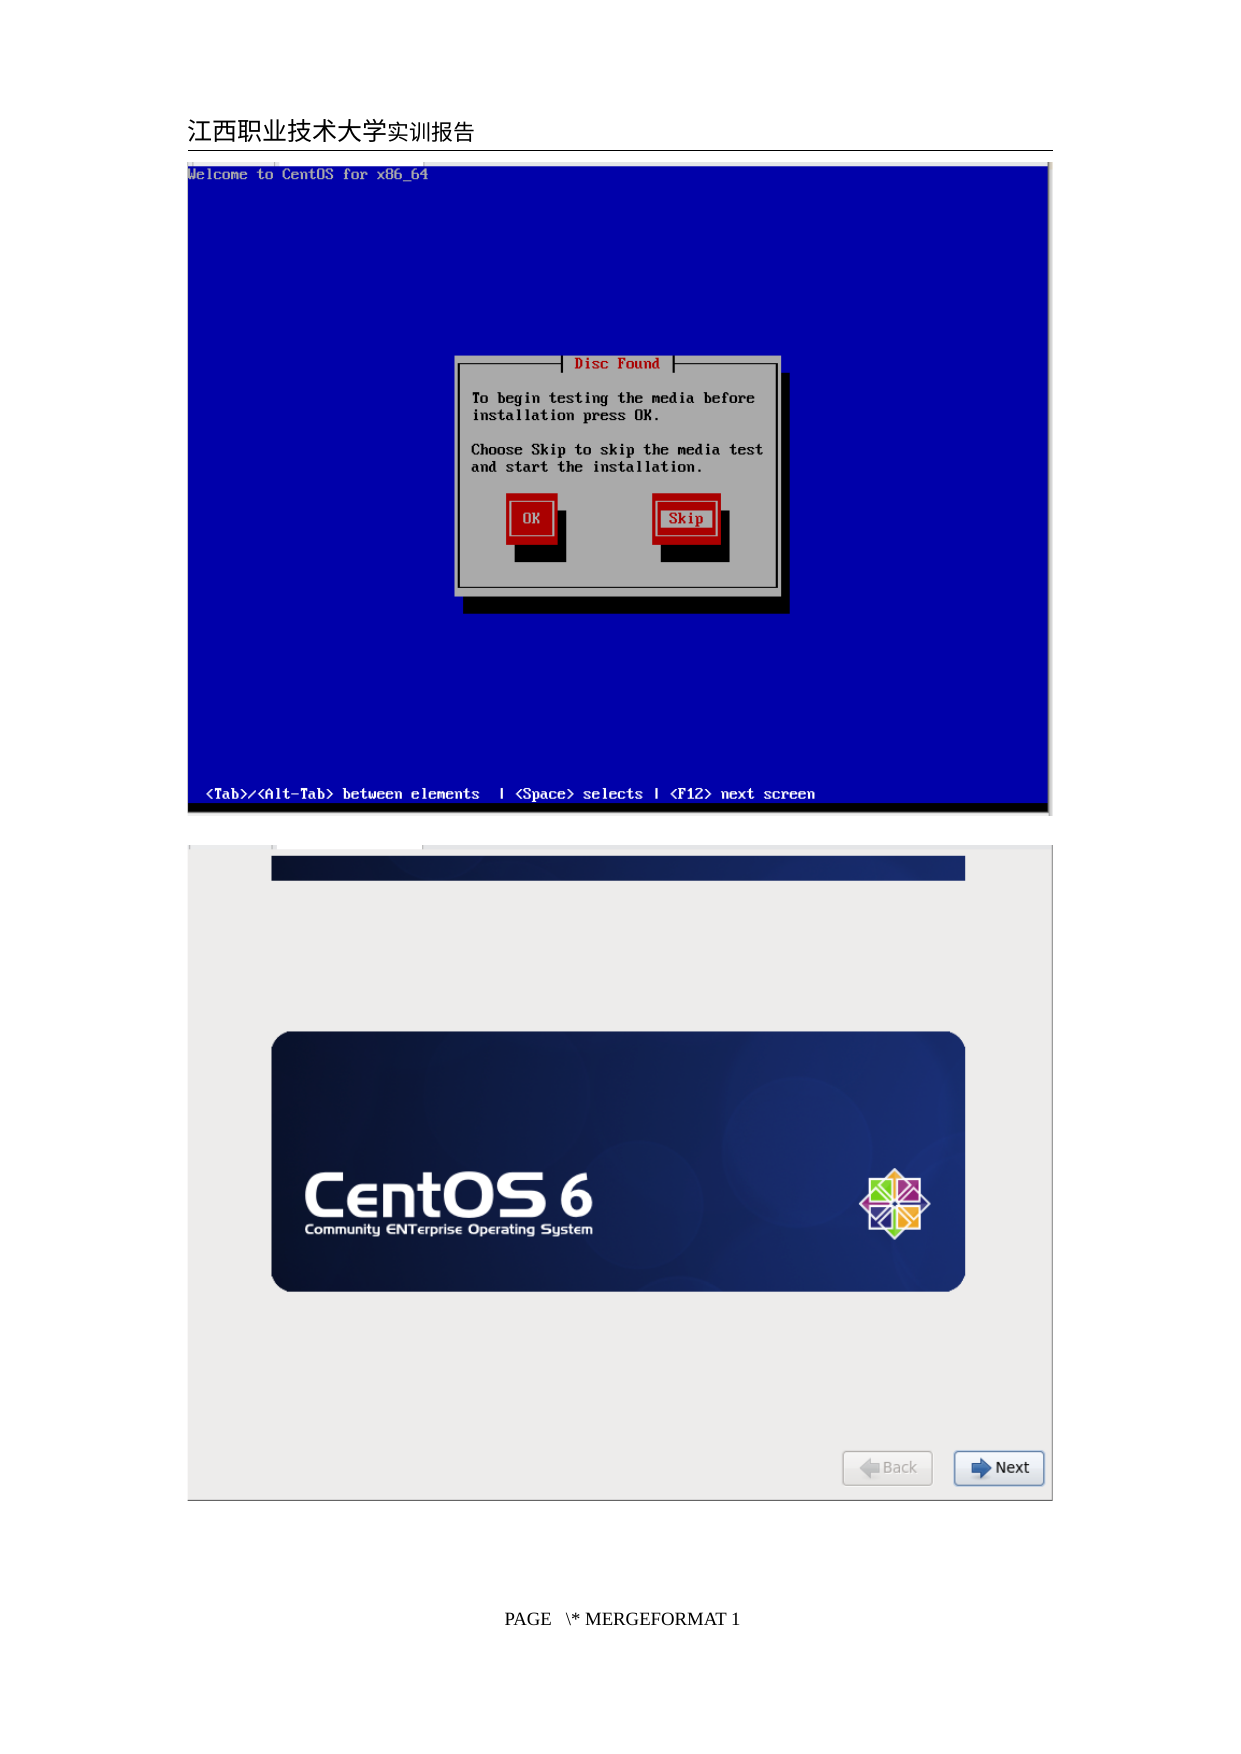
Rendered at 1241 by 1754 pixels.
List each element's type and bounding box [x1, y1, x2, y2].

picture [187, 162, 1053, 816]
picture [187, 845, 1053, 1501]
